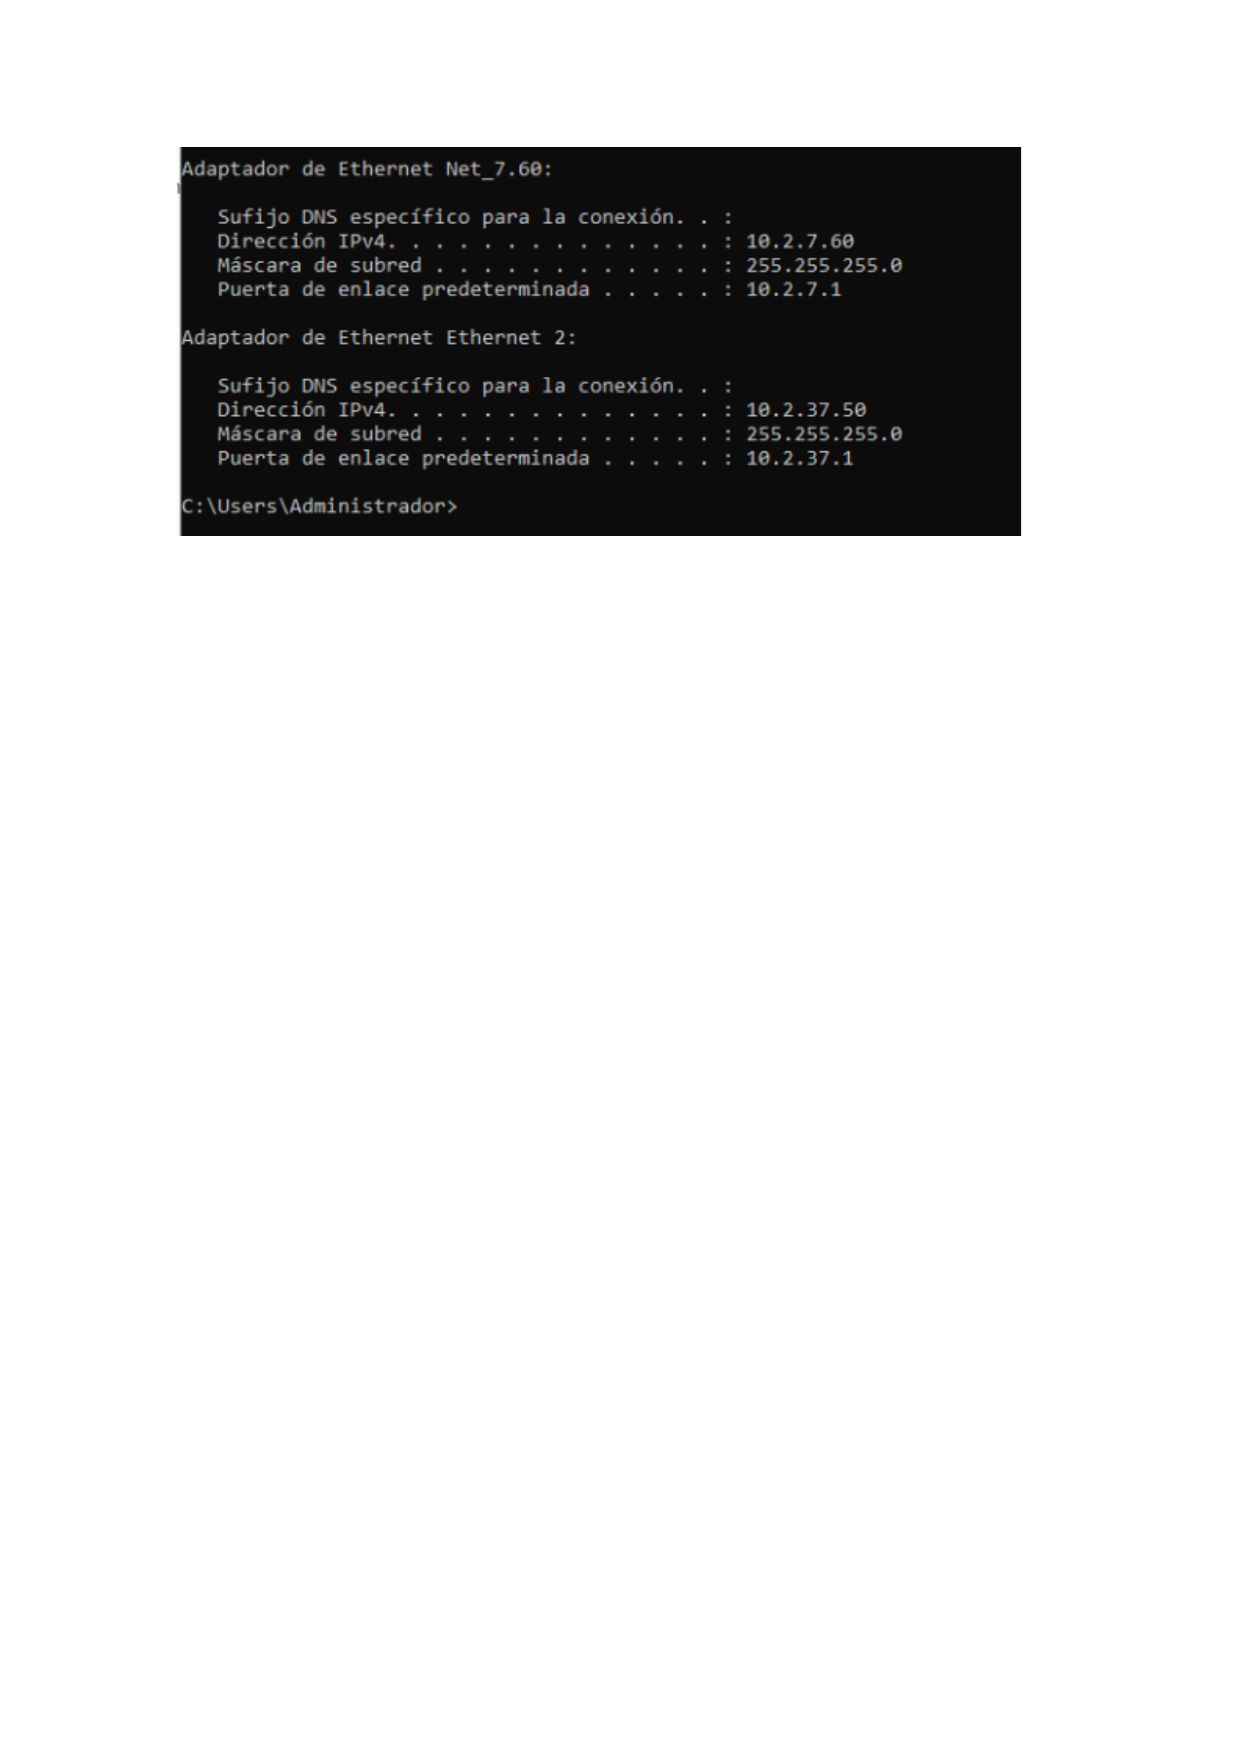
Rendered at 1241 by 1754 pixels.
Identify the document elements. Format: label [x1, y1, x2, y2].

picture [177, 147, 1022, 536]
